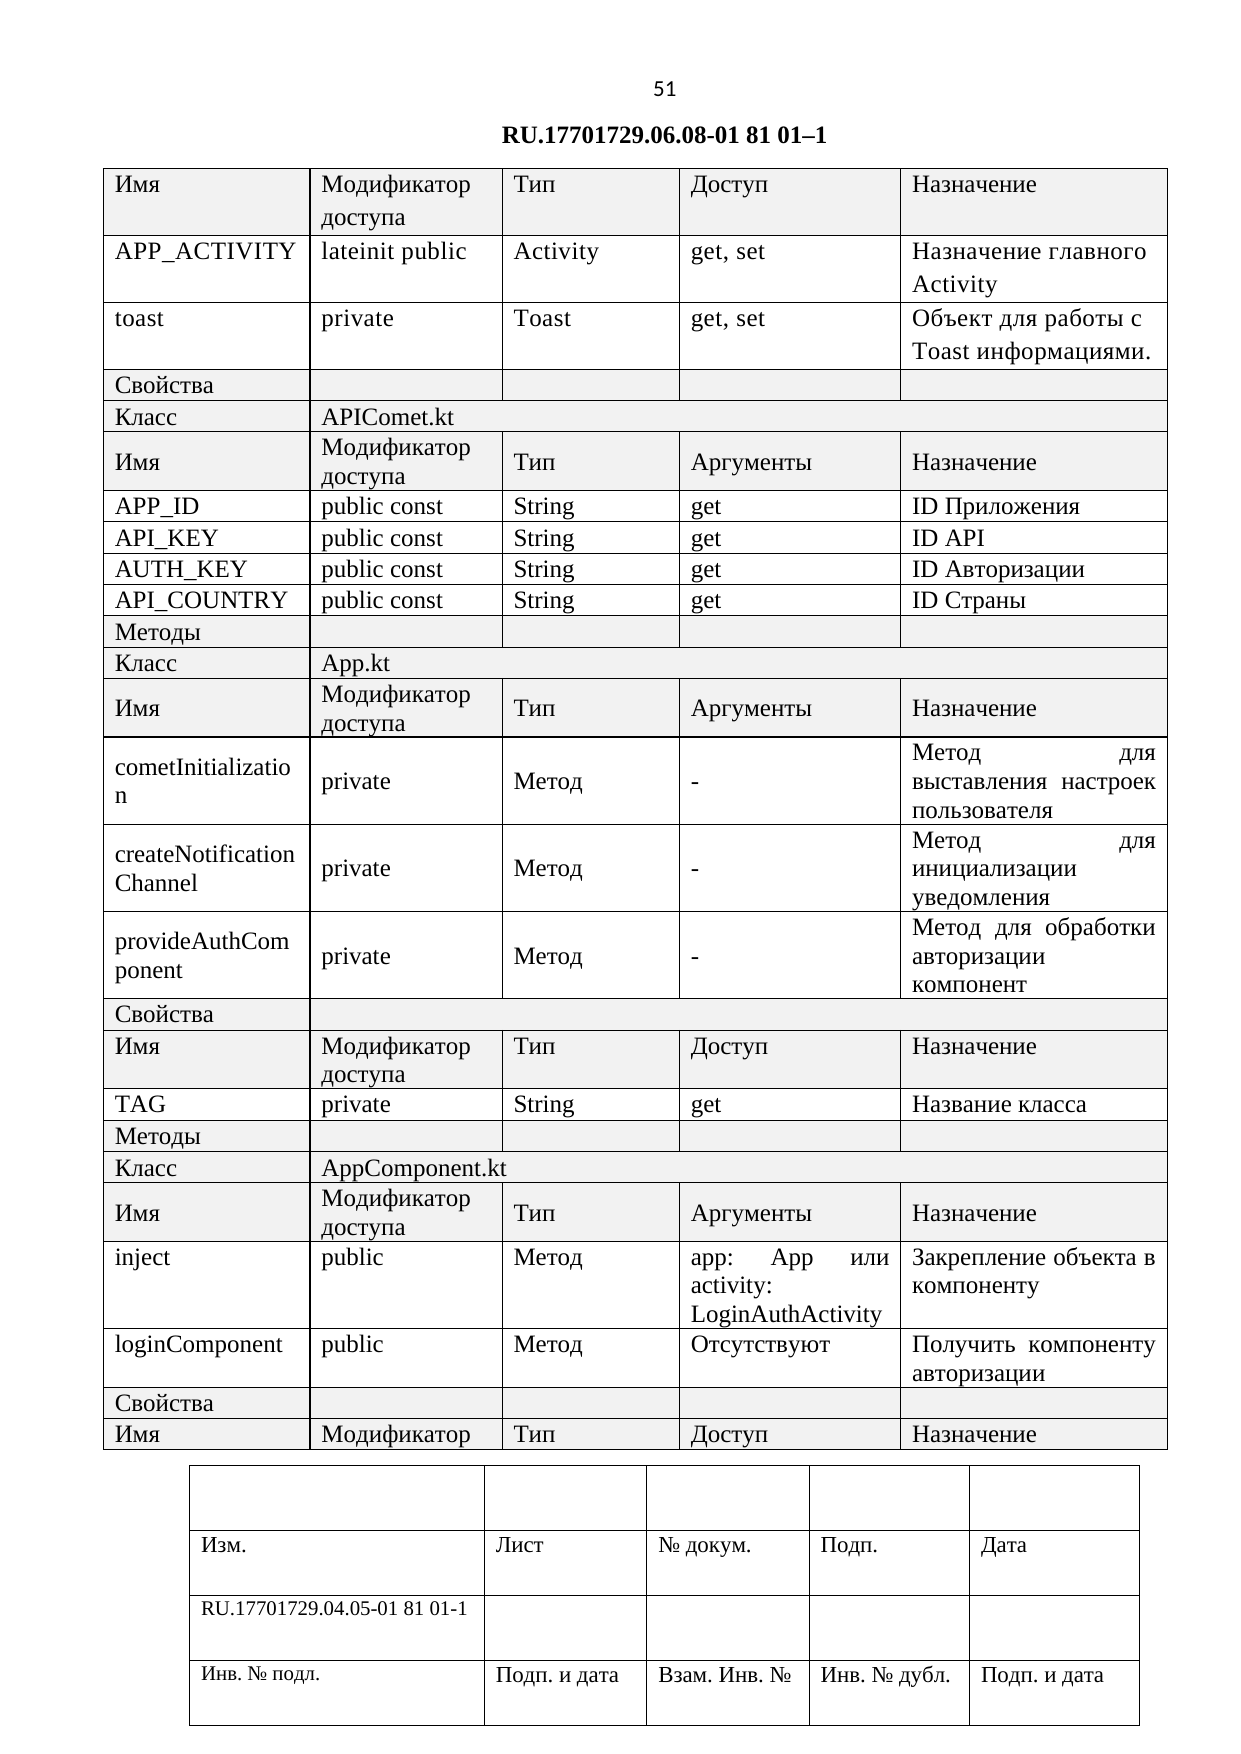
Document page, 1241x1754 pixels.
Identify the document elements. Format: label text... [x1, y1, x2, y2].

table_cell Метод [503, 738, 679, 824]
table_cell Свойства [104, 999, 309, 1030]
table_cell [503, 616, 679, 647]
table_cell - [680, 825, 900, 911]
table_cell lateinit public [311, 236, 502, 302]
table_cell String [503, 1089, 679, 1119]
table_cell [901, 370, 1167, 400]
table_cell Свойства [104, 370, 309, 400]
table_cell Имя [104, 1031, 309, 1088]
table_cell String [503, 491, 679, 521]
table_cell get [680, 1089, 900, 1119]
table_cell [901, 1121, 1167, 1151]
table_cell private [311, 912, 502, 998]
table_cell - [680, 738, 900, 824]
table_cell [311, 1121, 502, 1151]
table_cell Назначение [901, 432, 1167, 490]
table_cell createNotificationChannel [104, 825, 309, 911]
table_cell Тип [503, 169, 679, 235]
table_cell String [503, 522, 679, 552]
table_cell API_KEY [104, 522, 309, 552]
table_cell Методы [104, 1121, 309, 1151]
table_cell AppComponent.kt [311, 1152, 1167, 1182]
table_cell [680, 616, 900, 647]
table_cell ID Приложения [901, 491, 1167, 521]
table_cell Методы [104, 616, 309, 647]
table_cell Тип [503, 1031, 679, 1088]
table_cell String [503, 554, 679, 584]
table_cell Доступ [680, 1031, 900, 1088]
table_cell private [311, 1089, 502, 1119]
table_cell private [311, 738, 502, 824]
table_cell Класс [104, 1152, 309, 1182]
table_cell [680, 370, 900, 400]
table_cell Имя [104, 432, 309, 490]
table_cell Аргументы [680, 432, 900, 490]
table_cell get [680, 554, 900, 584]
table_cell Метод [503, 1329, 679, 1387]
table_cell Activity [503, 236, 679, 302]
table_cell Тип [503, 1419, 679, 1449]
table_cell Доступ [680, 1419, 900, 1449]
table_cell Модификатор доступа [311, 432, 502, 490]
table_cell cometInitialization [104, 738, 309, 824]
table_cell Метод для инициализации уведомления [901, 825, 1167, 911]
table_cell Имя [104, 1419, 309, 1449]
table_cell Метод [503, 825, 679, 911]
table_cell ID API [901, 522, 1167, 552]
table_cell Назначение [901, 1031, 1167, 1088]
table_cell inject [104, 1242, 309, 1328]
table_cell public const [311, 585, 502, 615]
table_cell Закрепление объекта в компоненту [901, 1242, 1167, 1328]
table_cell [311, 999, 1167, 1030]
table_cell Отсутствуют [680, 1329, 900, 1387]
table_cell Название класса [901, 1089, 1167, 1119]
table_cell public [311, 1242, 502, 1328]
table_cell Тип [503, 432, 679, 490]
table_cell Тип [503, 679, 679, 736]
table_cell [311, 370, 502, 400]
table_cell Аргументы [680, 679, 900, 736]
table_cell Объект для работы с Toast информациями. [901, 303, 1167, 368]
table_cell Тип [503, 1183, 679, 1241]
table_cell Модификатор доступа [311, 169, 502, 235]
table_cell get [680, 522, 900, 552]
table_cell Модификатор доступа [311, 679, 502, 736]
table_cell Метод [503, 912, 679, 998]
table_cell TAG [104, 1089, 309, 1119]
table_cell public const [311, 554, 502, 584]
table_cell - [680, 912, 900, 998]
table_cell private [311, 303, 502, 368]
table_cell APP_ACTIVITY [104, 236, 309, 302]
table_cell APIComet.kt [311, 401, 1167, 431]
table_cell [901, 616, 1167, 647]
table_cell Класс [104, 648, 309, 678]
table_cell String [503, 585, 679, 615]
table_cell [680, 1121, 900, 1151]
table_cell App.kt [311, 648, 1167, 678]
table_cell Назначение [901, 679, 1167, 736]
table_cell [503, 1121, 679, 1151]
table_cell get, set [680, 236, 900, 302]
table_cell [503, 1388, 679, 1418]
table_cell Класс [104, 401, 309, 431]
table_cell Имя [104, 1183, 309, 1241]
table_cell API_COUNTRY [104, 585, 309, 615]
table_cell Имя [104, 679, 309, 736]
table_cell AUTH_KEY [104, 554, 309, 584]
table_cell Метод для обработки авторизации компонент [901, 912, 1167, 998]
table_cell Модификатор доступа [311, 1419, 502, 1449]
table_cell get [680, 585, 900, 615]
table_cell Назначение главного Activity [901, 236, 1167, 302]
table_cell APP_ID [104, 491, 309, 521]
table_cell provideAuthComponent [104, 912, 309, 998]
table_cell Модификатор доступа [311, 1031, 502, 1088]
table_cell [901, 1388, 1167, 1418]
table_cell toast [104, 303, 309, 368]
table_cell Назначение [901, 1183, 1167, 1241]
table_cell [311, 616, 502, 647]
table_cell Получить компоненту авторизации [901, 1329, 1167, 1387]
table_cell Свойства [104, 1388, 309, 1418]
table_cell loginComponent [104, 1329, 309, 1387]
table_cell Имя [104, 169, 309, 235]
table_cell Доступ [680, 169, 900, 235]
table_cell [503, 370, 679, 400]
table_cell ID Авторизации [901, 554, 1167, 584]
table_cell public [311, 1329, 502, 1387]
table_cell app: App или activity: LoginAuthActivity [680, 1242, 900, 1328]
table_cell private [311, 825, 502, 911]
table_cell public const [311, 522, 502, 552]
table_cell Назначение [901, 1419, 1167, 1449]
table_cell get [680, 491, 900, 521]
table_cell Метод для выставления настроек пользователя [901, 738, 1167, 824]
table_cell Toast [503, 303, 679, 368]
table_cell Модификатор доступа [311, 1183, 502, 1241]
table_cell Назначение [901, 169, 1167, 235]
table_cell [311, 1388, 502, 1418]
table_cell Метод [503, 1242, 679, 1328]
table_cell [680, 1388, 900, 1418]
table_cell Аргументы [680, 1183, 900, 1241]
table_cell ID Страны [901, 585, 1167, 615]
table_cell get, set [680, 303, 900, 368]
table_cell public const [311, 491, 502, 521]
